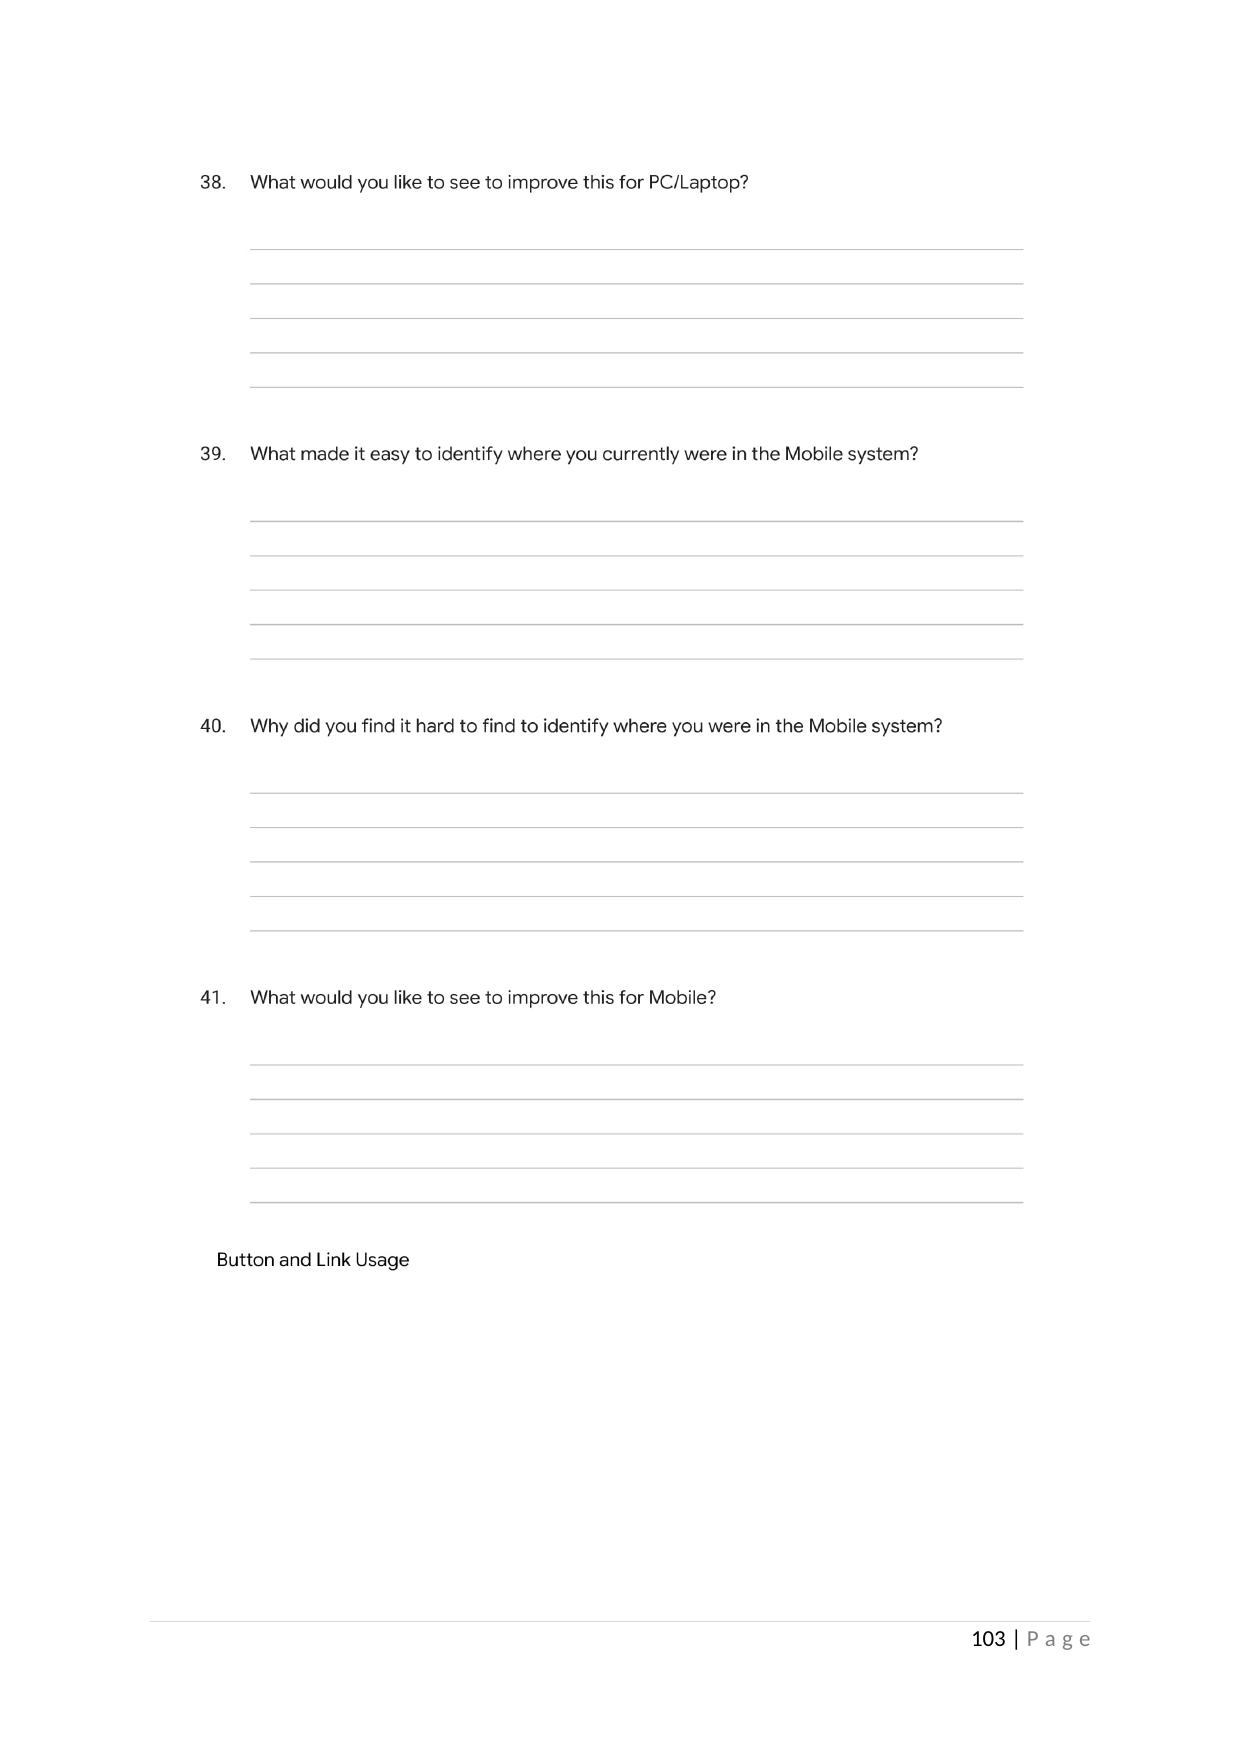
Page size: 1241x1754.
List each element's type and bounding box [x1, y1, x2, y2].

picture [150, 150, 1091, 1481]
